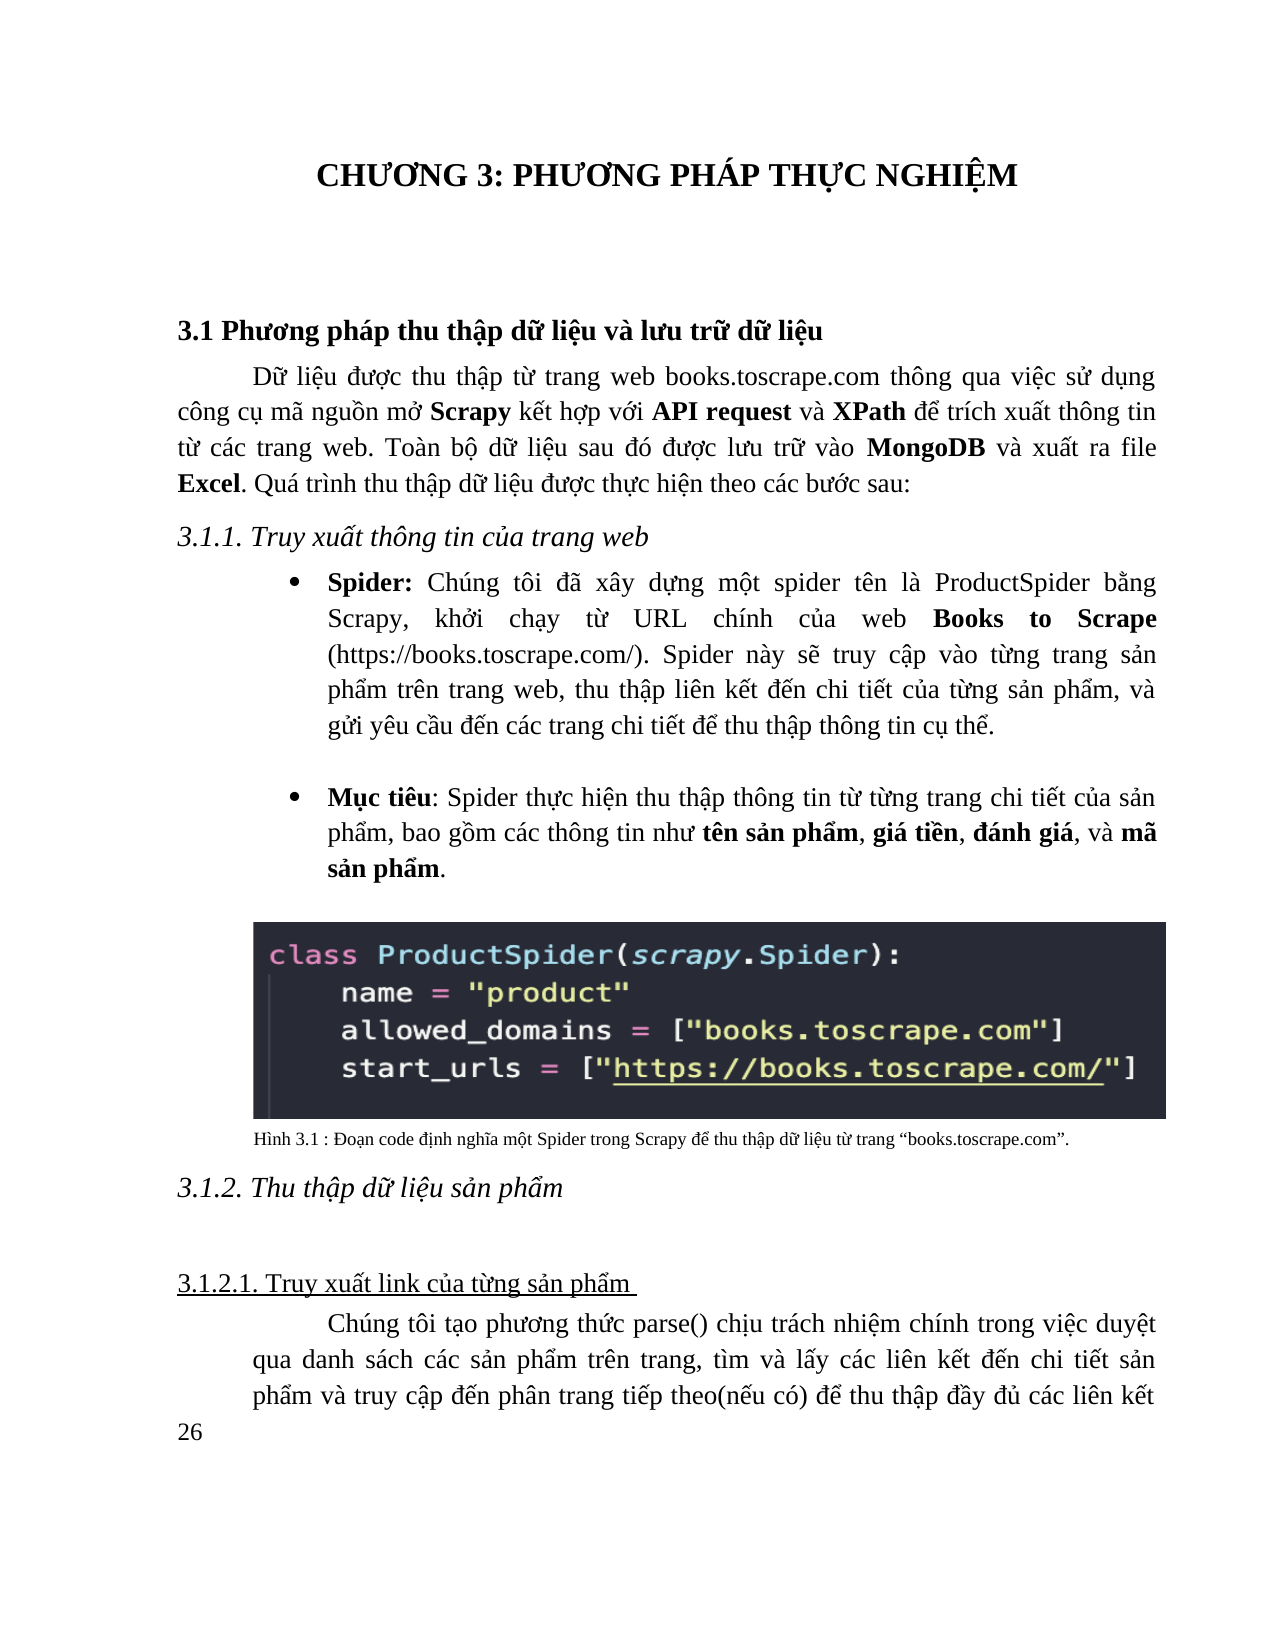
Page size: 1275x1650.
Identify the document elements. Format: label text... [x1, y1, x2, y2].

subtitle 3.1 Phương pháp thu thập dữ liệu và lưu trữ dữ liệu [177, 313, 1157, 346]
subtitle CHƯƠNG 3: PHƯƠNG PHÁP THỰC NGHIỆM [177, 156, 1157, 194]
subtitle 3.1.1. Truy xuất thông tin của trang web [177, 519, 1157, 553]
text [252, 1307, 1157, 1410]
list Spider: Chúng tôi đã xây dựng một spider tên là ProductSpider bằng Scrapy, khởi chạy từ URL chính của web Books to Scrape (https://books.toscrape.com/). Spider này sẽ truy cập vào từng trang sản phẩm trên trang web, thu thập liên kết đến chi tiết của từng sản phẩm, và gửi yêu cầu đến các trang chi tiết để thu thập thông tin cụ thể. [290, 566, 1157, 740]
list Mục tiêu: Spider thực hiện thu thập thông tin từ từng trang chi tiết của sản phẩm, bao gồm các thông tin như tên sản phẩm, giá tiền, đánh giá, và mã sản phẩm. [290, 781, 1157, 883]
picture [253, 922, 1166, 1119]
text Dữ liệu được thu thập từ trang web books.toscrape.com thông qua việc sử dụng công cụ mã nguồn mở Scrapy kết hợp với API request và XPath để trích xuất thông tin từ các trang web. Toàn bộ dữ liệu sau đó được lưu trữ vào MongoDB và xuất ra file Excel. Quá trình thu thập dữ liệu được thực hiện theo các bước sau: [177, 360, 1157, 498]
subtitle 3.1.2.1. Truy xuất link của từng sản phẩm [177, 1267, 1157, 1298]
